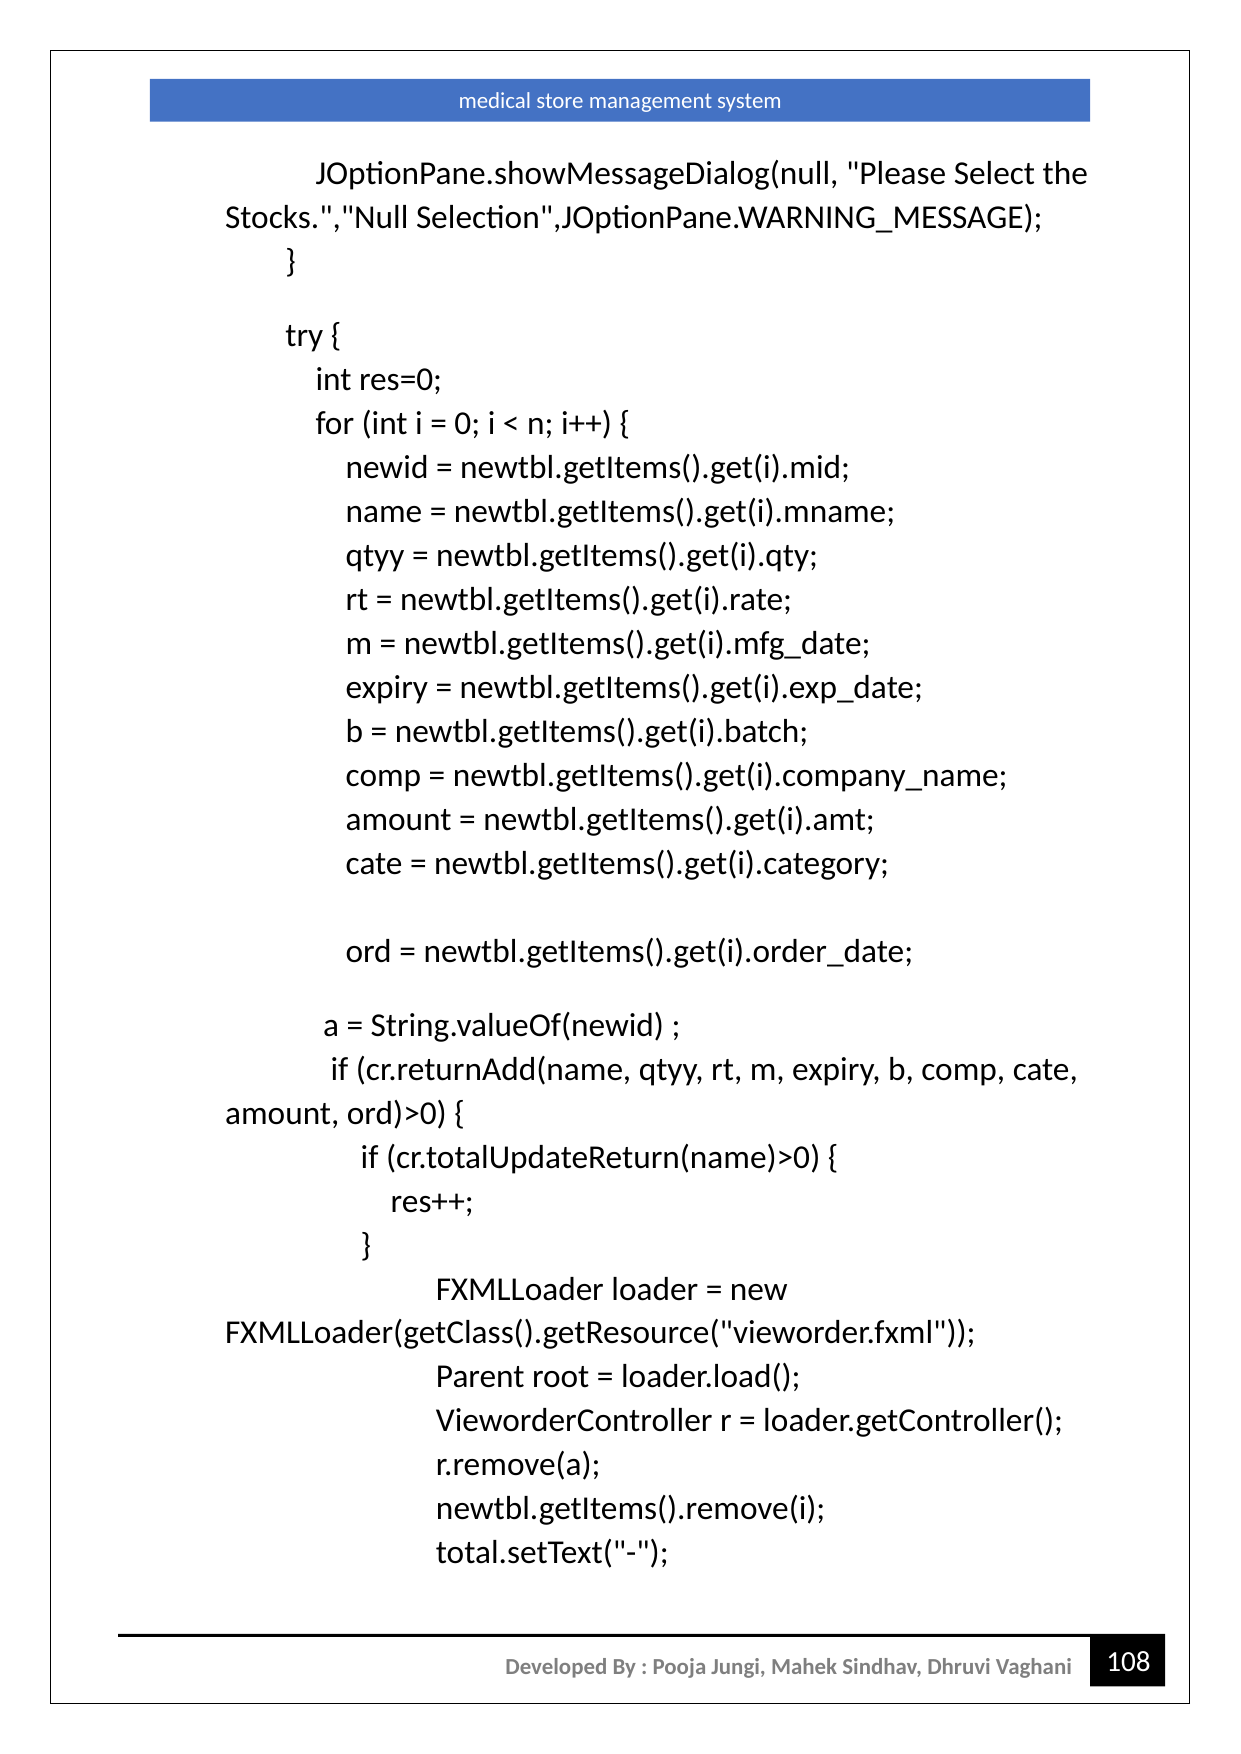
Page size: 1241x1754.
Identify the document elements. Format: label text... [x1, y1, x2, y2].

list rt = newtbl.getItems().get(i).rate; [225, 578, 1090, 619]
list try { [225, 314, 1090, 355]
list comp = newtbl.getItems().get(i).company_name; [225, 754, 1090, 794]
list qtyy = newtbl.getItems().get(i).qty; [225, 534, 1090, 575]
list r.remove(a); [225, 1443, 1090, 1484]
list amount = newtbl.getItems().get(i).amt; [225, 798, 1090, 838]
list JOptionPane.showMessageDialog(null, "Please Select the Stocks.","Null Selection",JOptionPane.WARNING_MESSAGE); [225, 152, 1090, 237]
list for (int i = 0; i < n; i++) { [225, 402, 1090, 443]
list name = newtbl.getItems().get(i).mname; [225, 490, 1090, 531]
list ord = newtbl.getItems().get(i).order_date; [225, 929, 1090, 970]
list expiry = newtbl.getItems().get(i).exp_date; [225, 666, 1090, 707]
list total.setText("-"); [225, 1531, 1090, 1572]
list a = String.valueOf(newid) ; [225, 1004, 1090, 1044]
list cate = newtbl.getItems().get(i).category; [225, 842, 1090, 882]
list if (cr.returnAdd(name, qtyy, rt, m, expiry, b, comp, cate, amount, ord)>0) { [225, 1048, 1090, 1132]
list res++; [225, 1179, 1090, 1220]
list newtbl.getItems().remove(i); [225, 1487, 1090, 1528]
list m = newtbl.getItems().get(i).mfg_date; [225, 622, 1090, 663]
list } [225, 240, 1090, 281]
list VieworderController r = loader.getController(); [225, 1399, 1090, 1440]
list int res=0; [225, 358, 1090, 399]
list } [225, 1223, 1090, 1264]
list FXMLLoader loader = new FXMLLoader(getClass().getResource("vieworder.fxml")); [225, 1267, 1090, 1352]
list b = newtbl.getItems().get(i).batch; [225, 710, 1090, 751]
list newid = newtbl.getItems().get(i).mid; [225, 446, 1090, 487]
list if (cr.totalUpdateReturn(name)>0) { [225, 1136, 1090, 1176]
list Parent root = loader.load(); [225, 1355, 1090, 1396]
